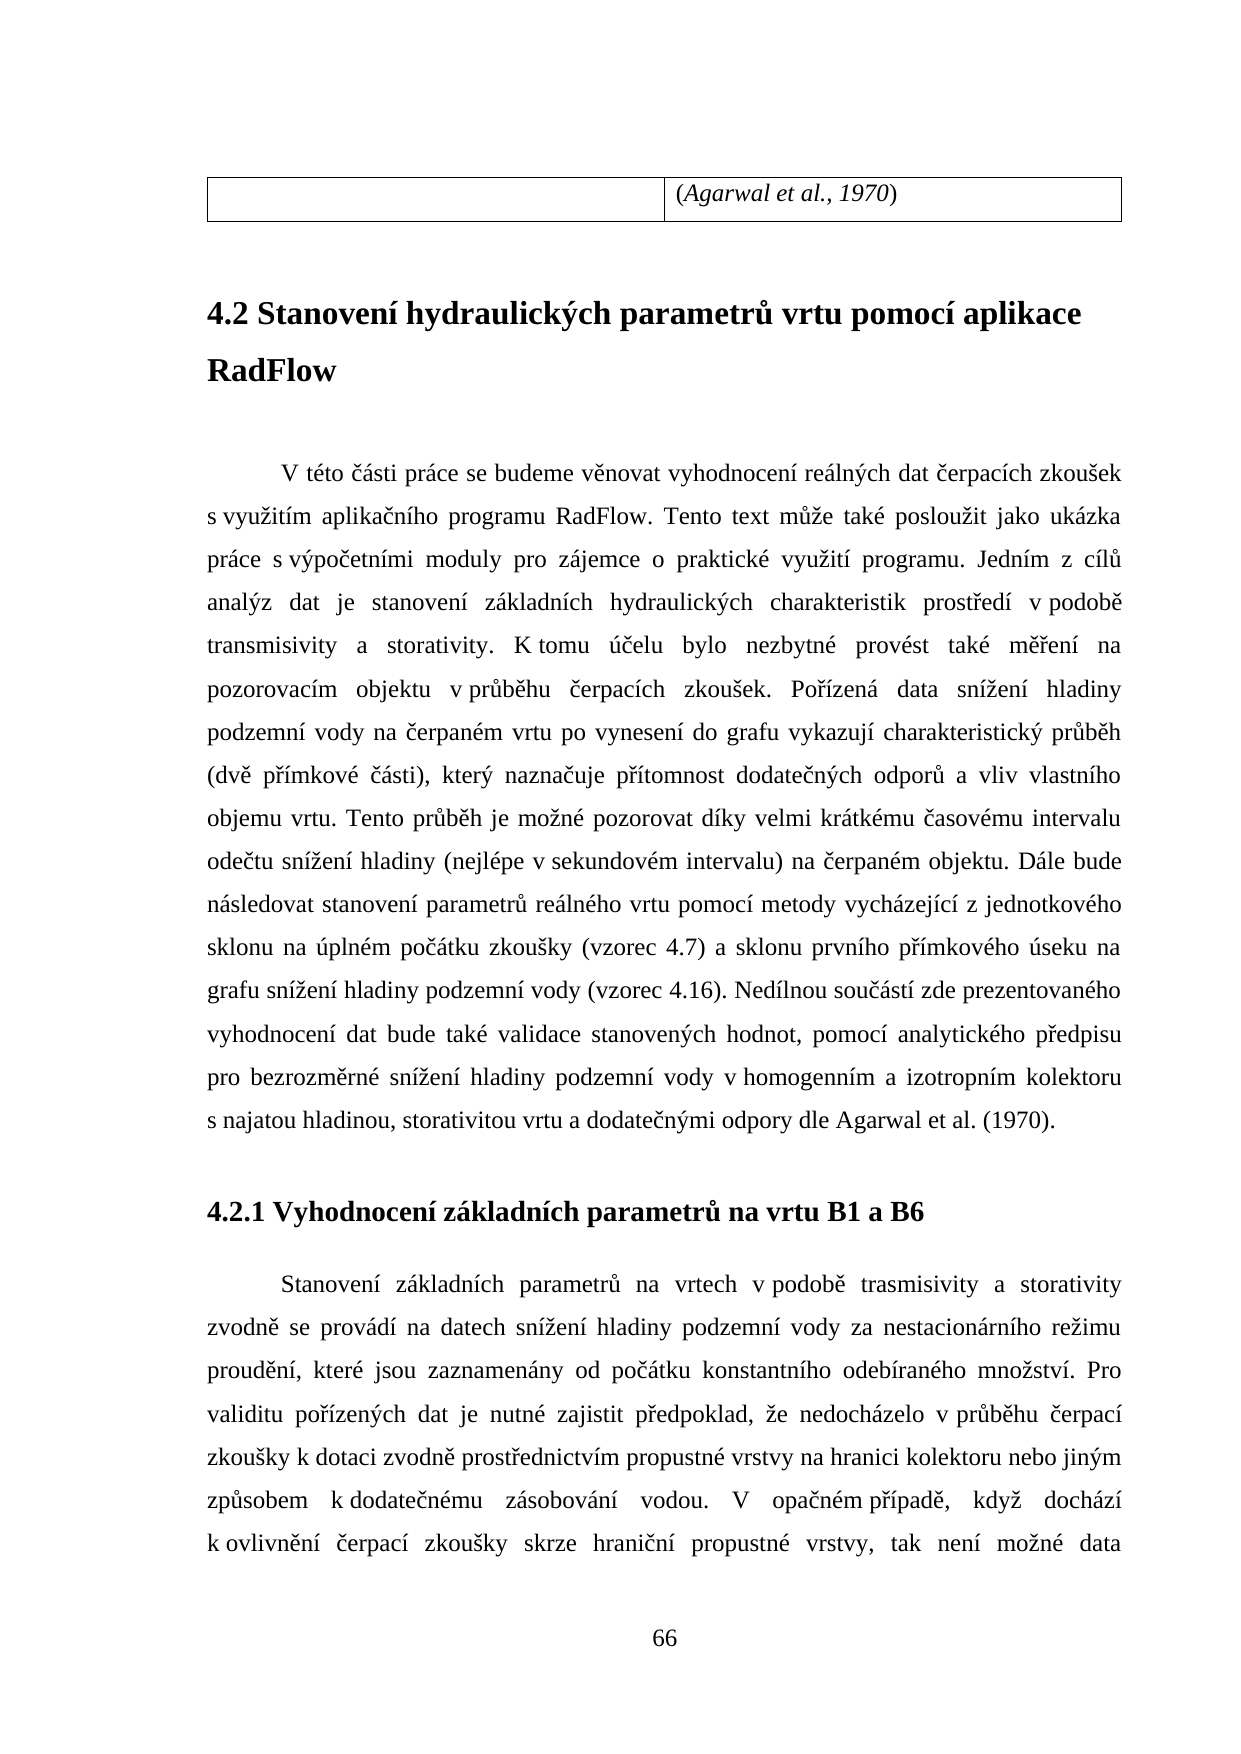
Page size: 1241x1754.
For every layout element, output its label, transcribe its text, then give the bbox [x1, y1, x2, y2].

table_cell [665, 178, 1121, 221]
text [207, 1269, 1122, 1557]
text V této části práce se budeme věnovat vyhodnocení reálných dat čerpacích zkoušek s využitím aplikačního programu RadFlow. Tento text může také posloužit jako ukázka práce s výpočetními moduly pro zájemce o praktické využití programu. Jedním z cílů analýz dat je stanovení základních hydraulických charakteristik prostředí v podobě transmisivity a storativity. K tomu účelu bylo nezbytné provést také měření na pozorovacím objektu v průběhu čerpacích zkoušek. Pořízená data snížení hladiny podzemní vody na čerpaném vrtu po vynesení do grafu vykazují charakteristický průběh (dvě přímkové části), který naznačuje přítomnost dodatečných odporů a vliv vlastního objemu vrtu. Tento průběh je možné pozorovat díky velmi krátkému časovému intervalu odečtu snížení hladiny (nejlépe v sekundovém intervalu) na čerpaném objektu. Dále bude následovat stanovení parametrů reálného vrtu pomocí metody vycházející z jednotkového sklonu na úplném počátku zkoušky (vzorec 4.7) a sklonu prvního přímkového úseku na grafu snížení hladiny podzemní vody (vzorec 4.16). Nedílnou součástí zde prezentovaného vyhodnocení dat bude také validace stanovených hodnot, pomocí analytického předpisu pro bezrozměrné snížení hladiny podzemní vody v homogenním a izotropním kolektoru s najatou hladinou, storativitou vrtu a dodatečnými odpory dle Agarwal et al. (1970). [207, 458, 1122, 1134]
subtitle 4.2.1 Vyhodnocení základních parametrů na vrtu B1 a B6 [207, 1194, 1122, 1227]
subtitle 4.2 Stanovení hydraulických parametrů vrtu pomocí aplikace RadFlow [207, 293, 1122, 389]
